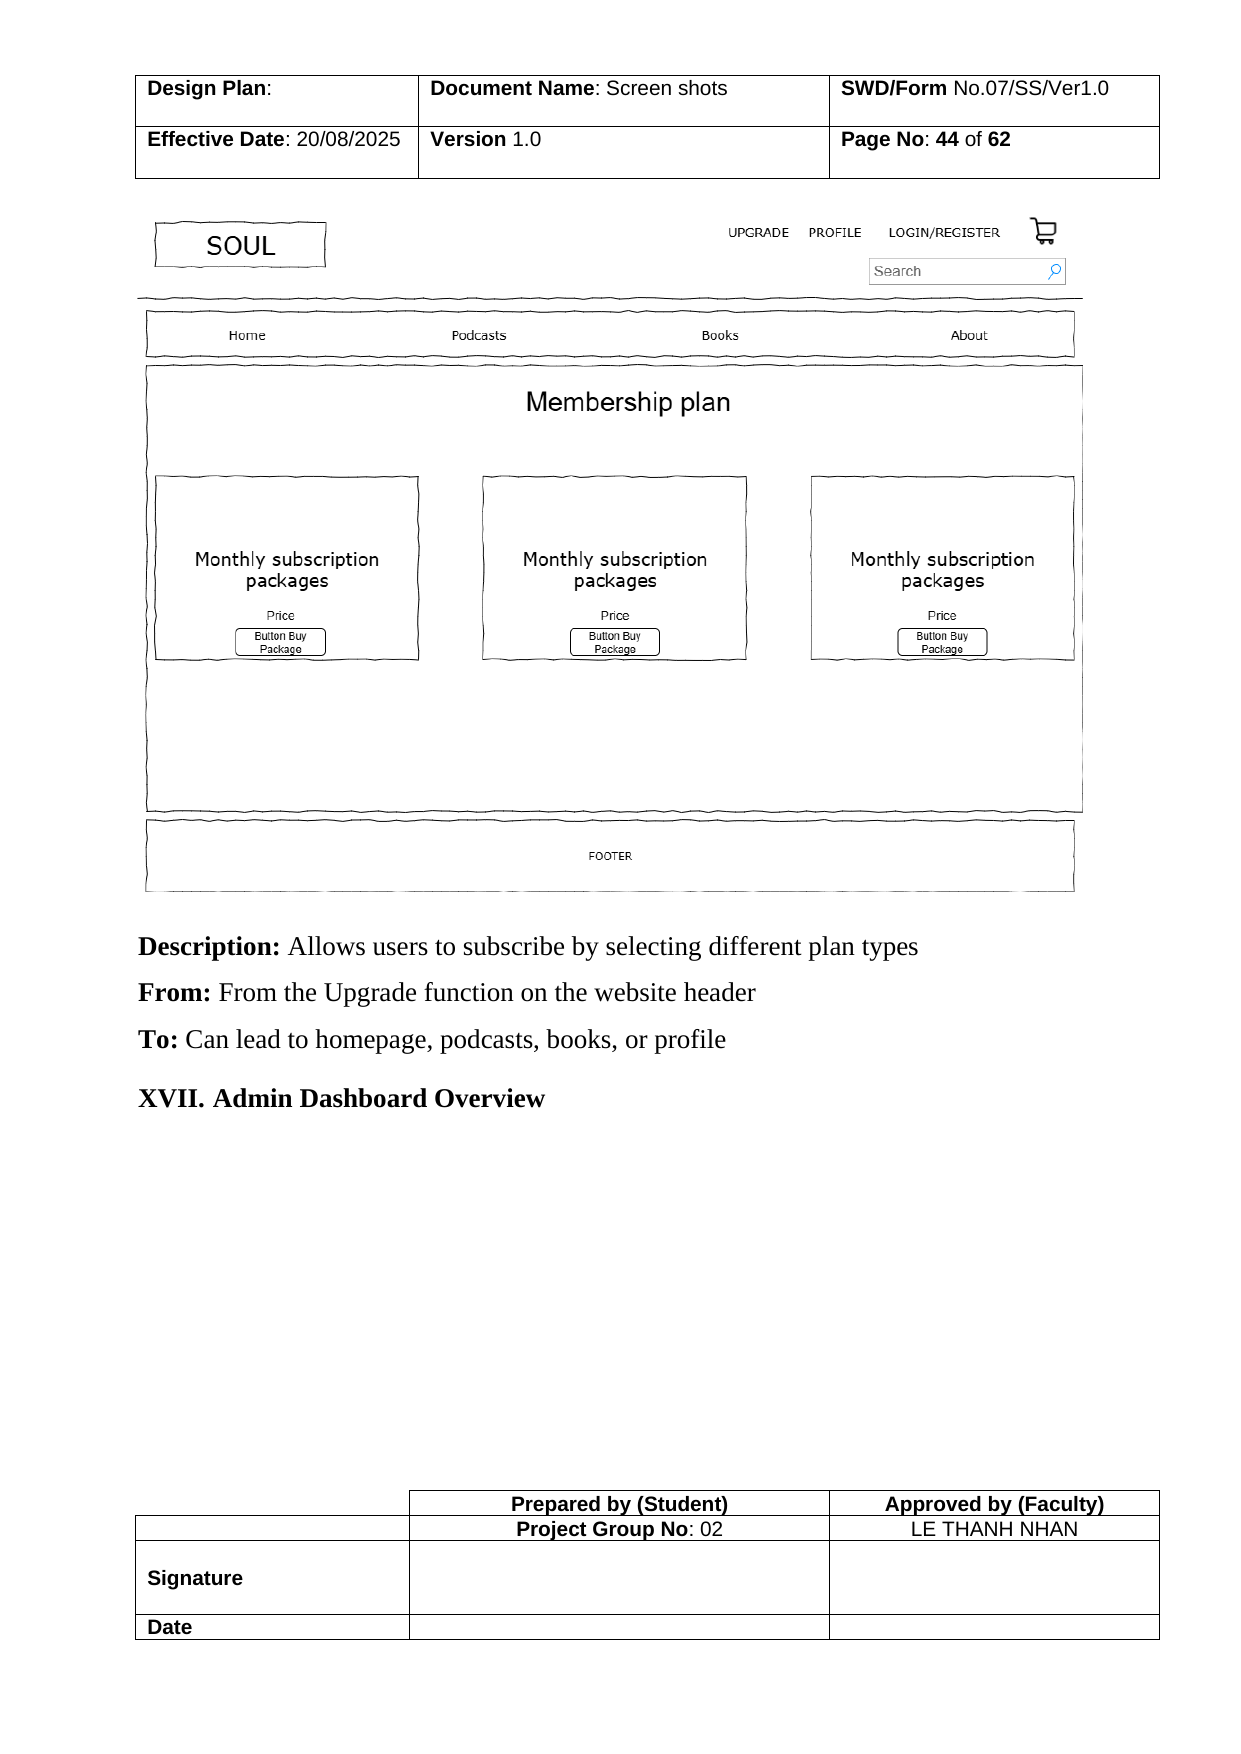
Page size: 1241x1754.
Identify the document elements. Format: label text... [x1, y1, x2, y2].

list Description: Allows users to subscribe by selecting different plan types From: From the Upgrade function on the website header To: Can lead to homepage, podcasts, books, or profile [138, 929, 1093, 1054]
picture [137, 217, 1083, 892]
list Admin Dashboard Overview [138, 1082, 1093, 1113]
